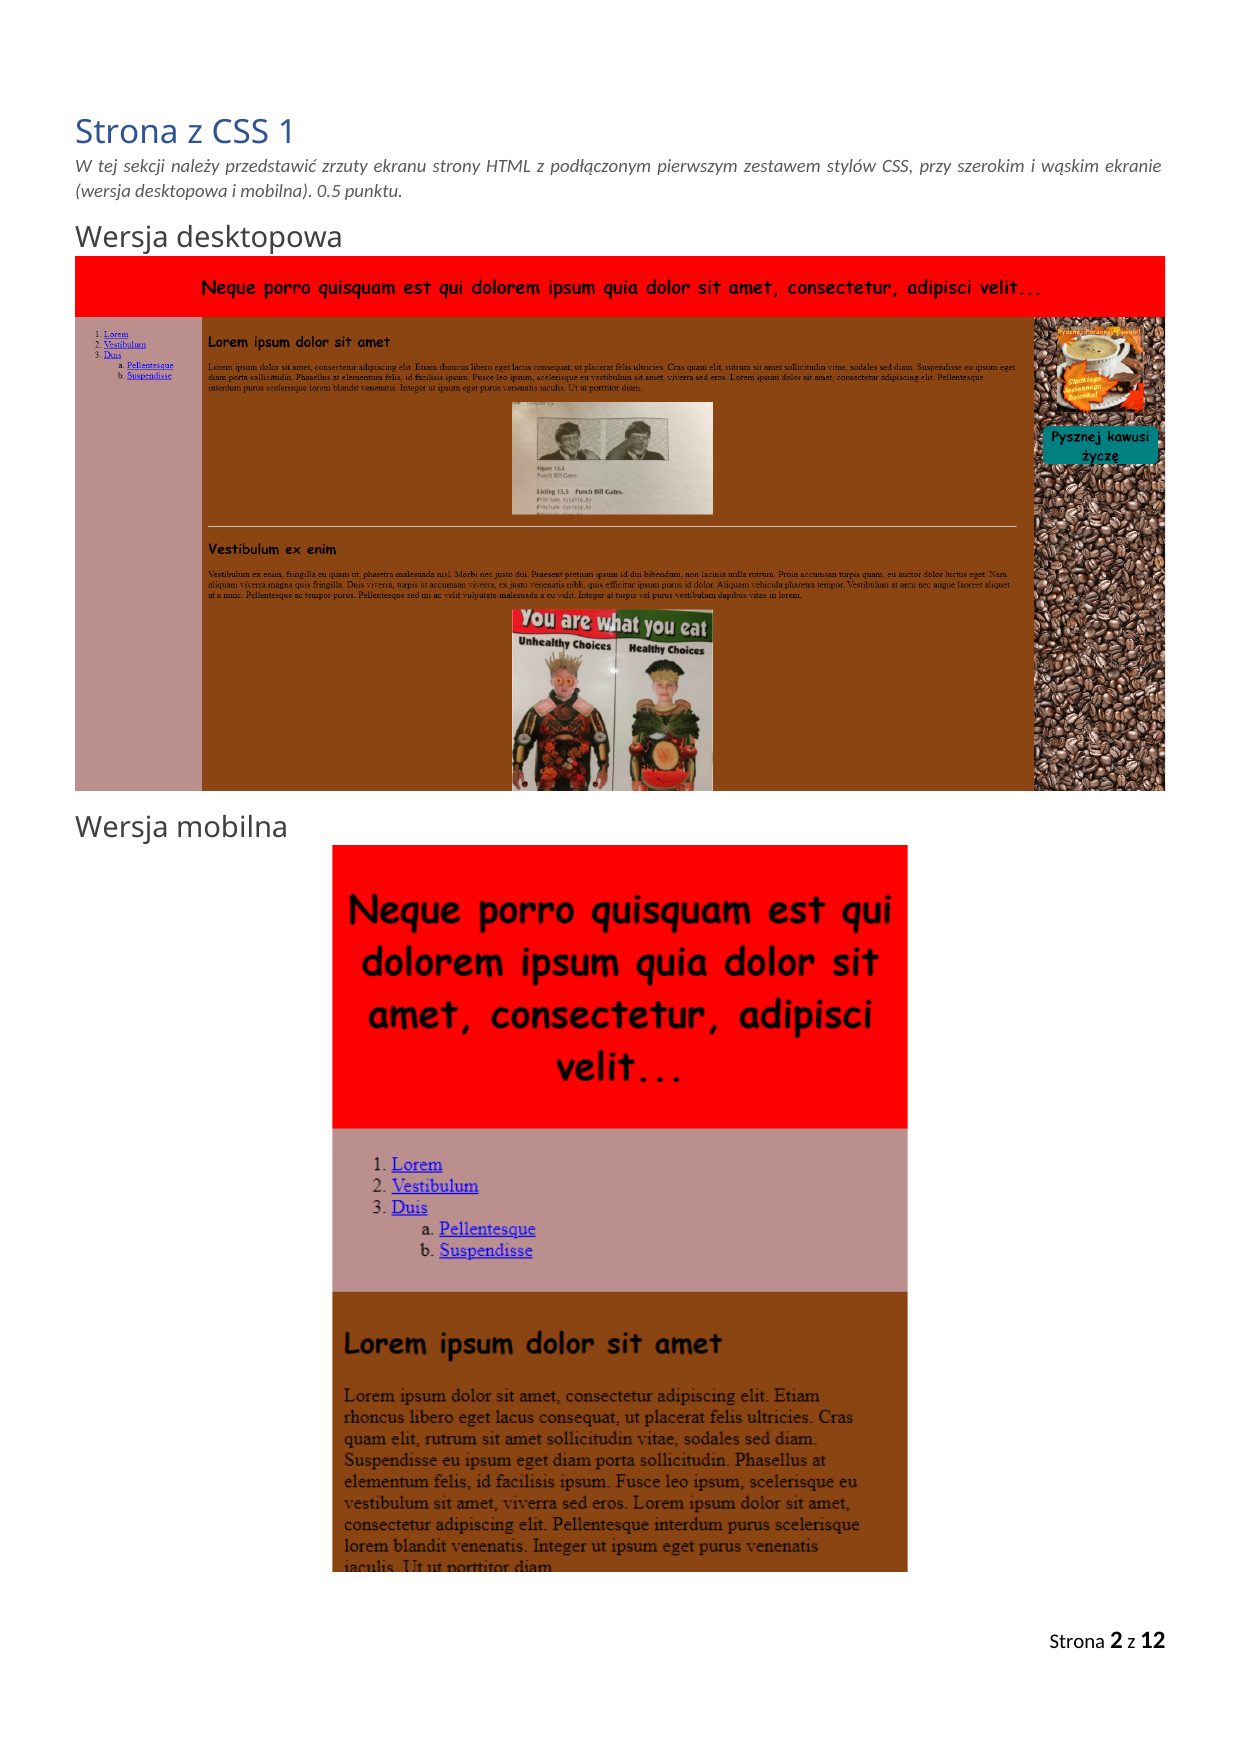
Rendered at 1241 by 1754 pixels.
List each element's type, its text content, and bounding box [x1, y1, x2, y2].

subtitle Strona z CSS 1 [75, 108, 1165, 154]
subtitle Wersja desktopowa [75, 217, 1165, 256]
picture [332, 845, 908, 1572]
subtitle Wersja mobilna [75, 806, 1165, 846]
text W tej sekcji należy przedstawić zrzuty ekranu strony HTML z podłączonym pierwszym zestawem stylów CSS, przy szerokim i wąskim ekranie (wersja desktopowa i mobilna). 0.5 punktu. [75, 154, 1165, 202]
picture [75, 256, 1166, 791]
